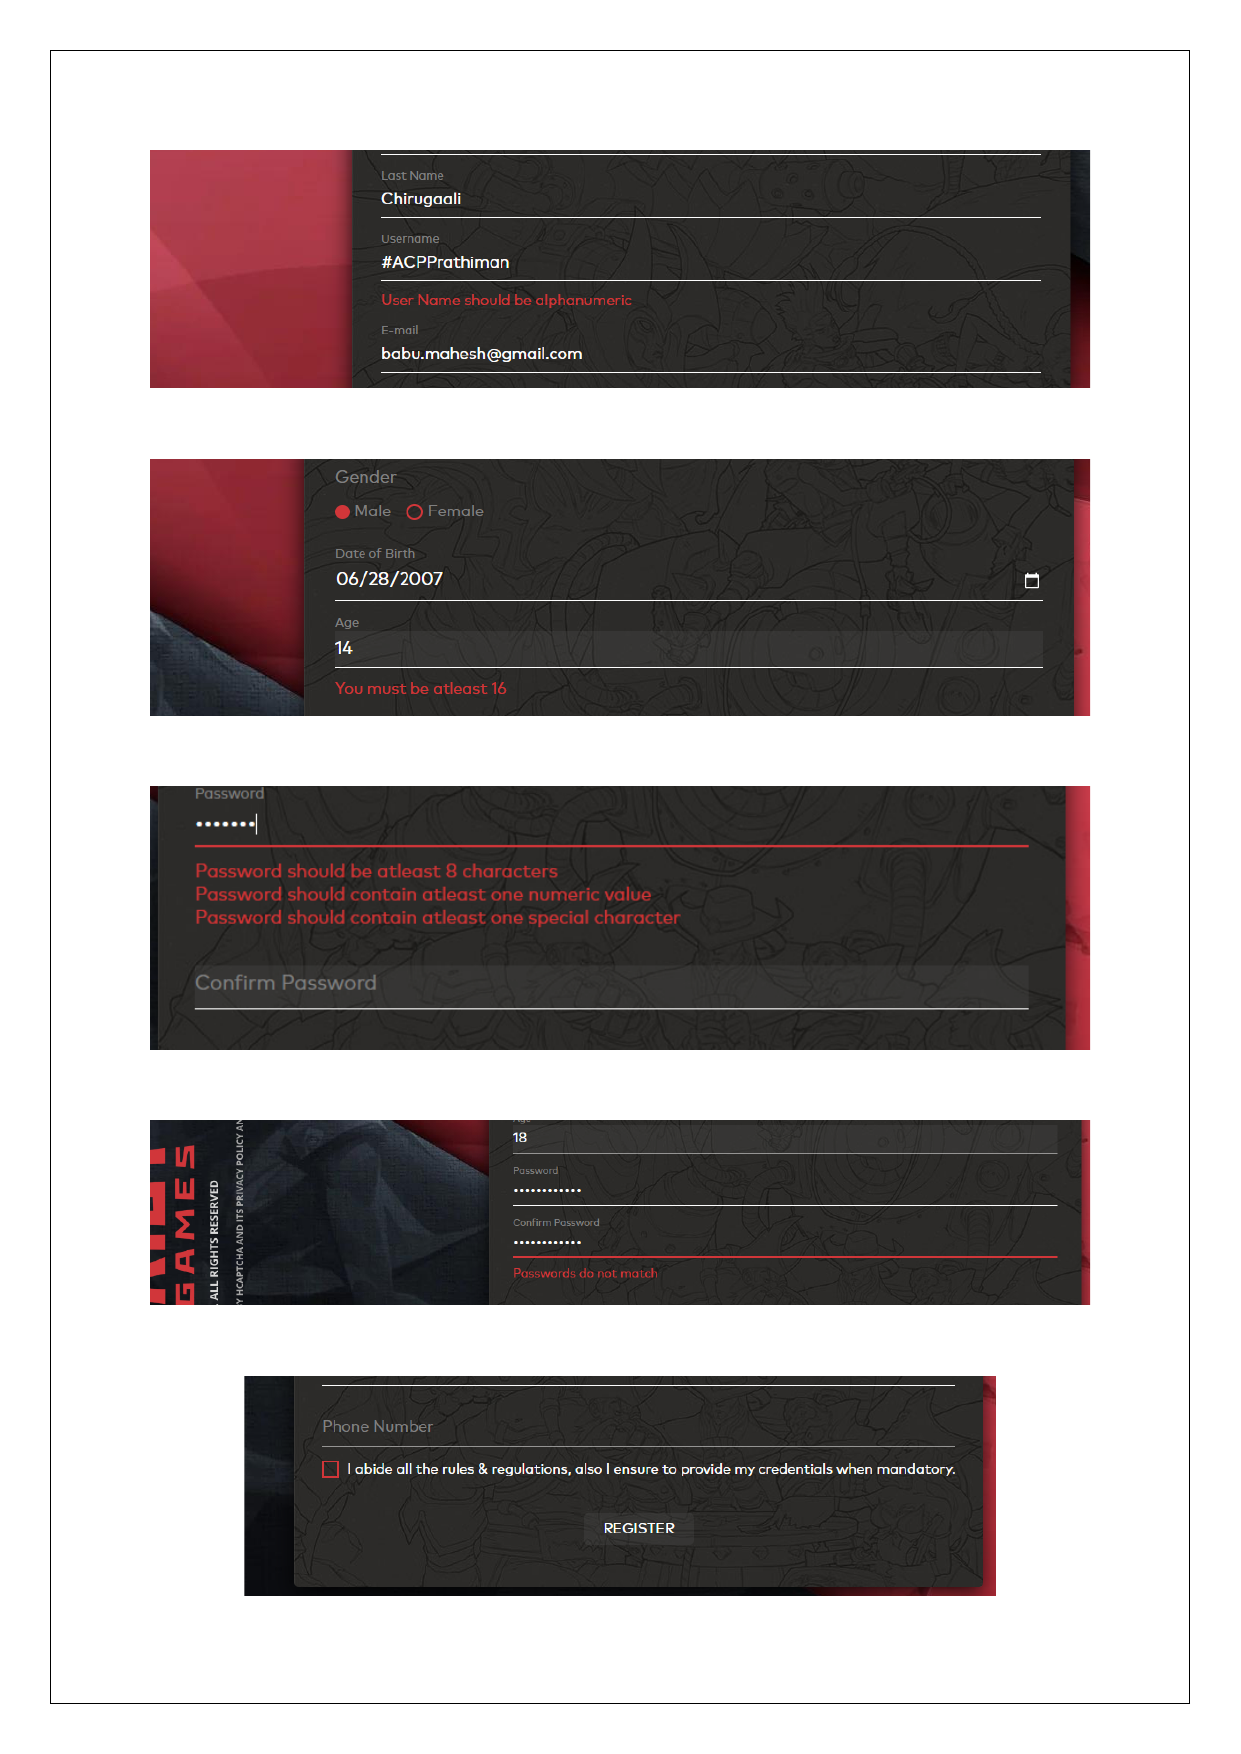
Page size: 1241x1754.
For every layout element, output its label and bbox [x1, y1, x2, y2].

picture [150, 459, 1091, 716]
picture [150, 1120, 1091, 1305]
picture [150, 150, 1091, 388]
picture [244, 1376, 996, 1596]
picture [150, 786, 1091, 1050]
